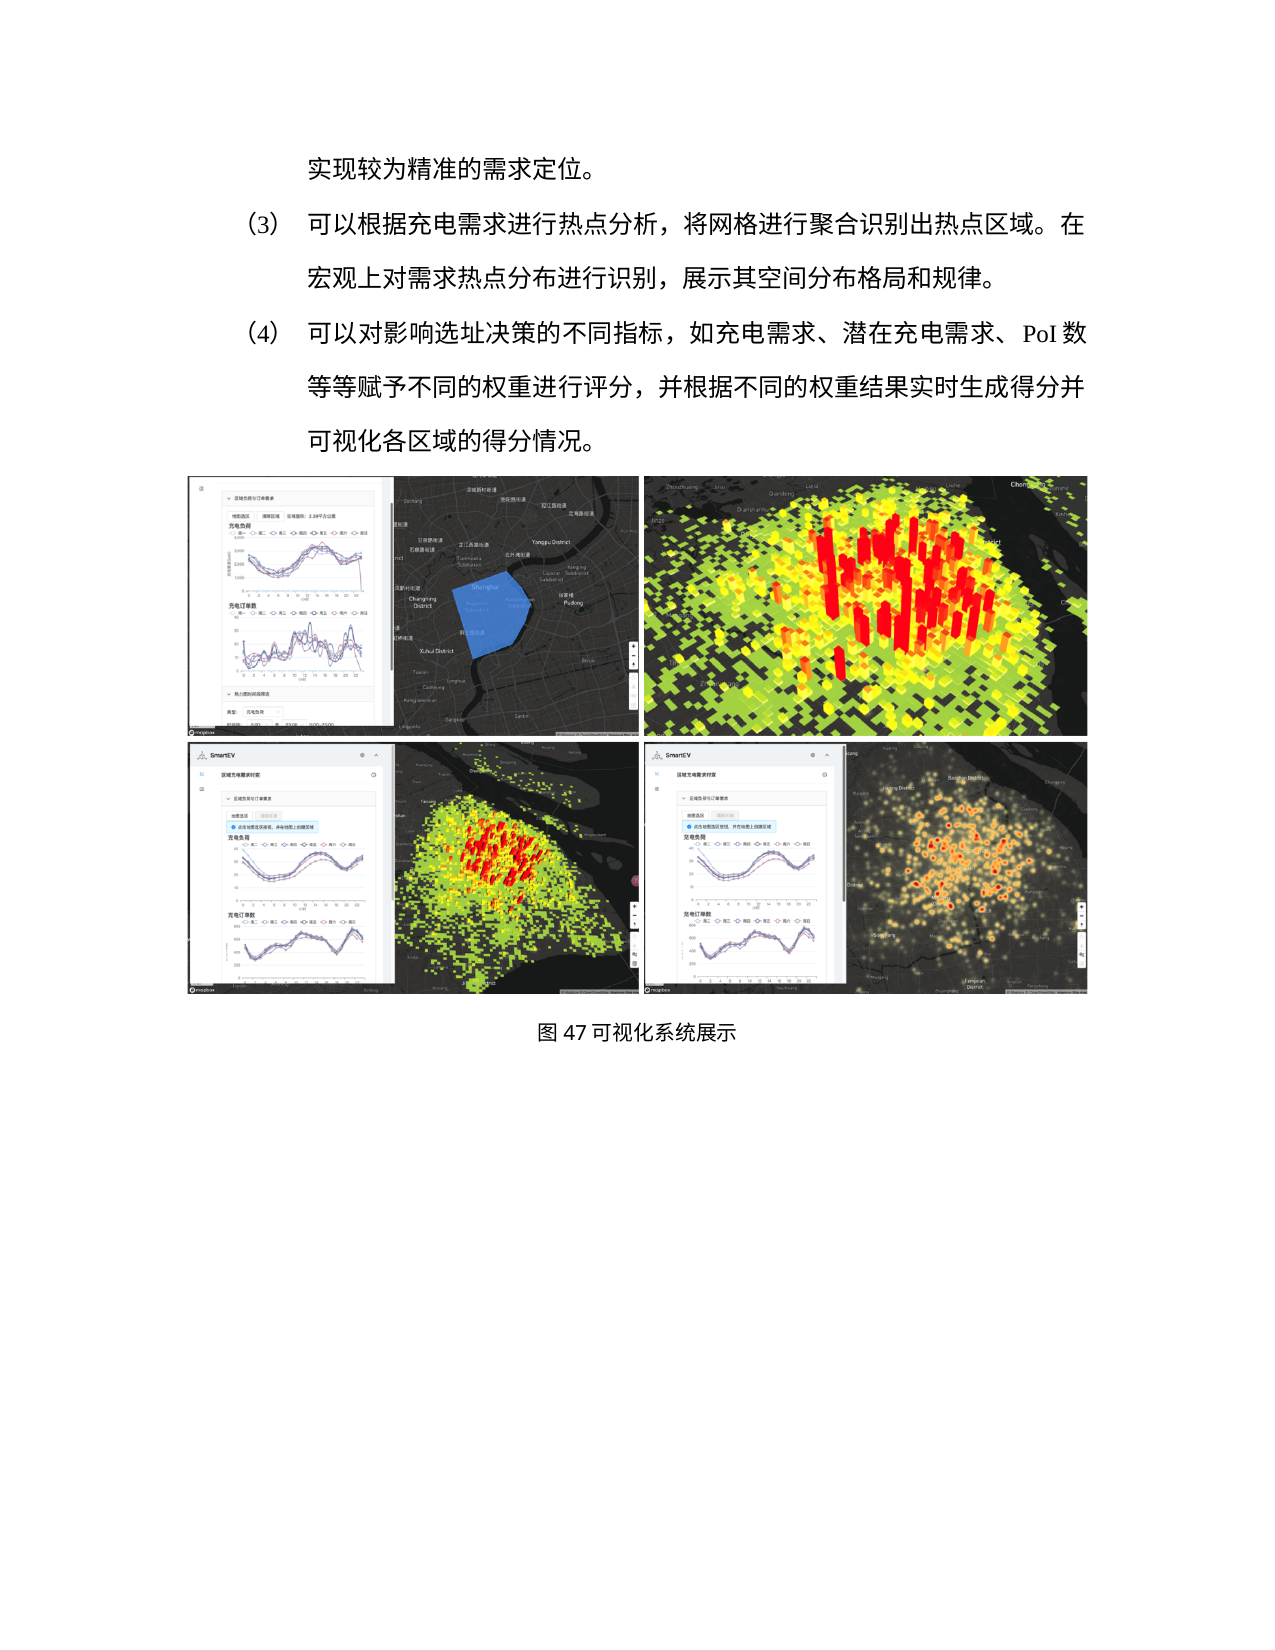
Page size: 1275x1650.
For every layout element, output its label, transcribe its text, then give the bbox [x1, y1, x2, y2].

picture [187, 476, 1088, 994]
list 可以根据充电需求进行热点分析，将网格进行聚合识别出热点区域。在宏观上对需求热点分布进行识别，展示其空间分布格局和规律。 [232, 204, 1087, 295]
list 可以对影响选址决策的不同指标，如充电需求、潜在充电需求、PoI数等等赋予不同的权重进行评分，并根据不同的权重结果实时生成得分并可视化各区域的得分情况。 [232, 313, 1087, 458]
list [232, 150, 1087, 186]
